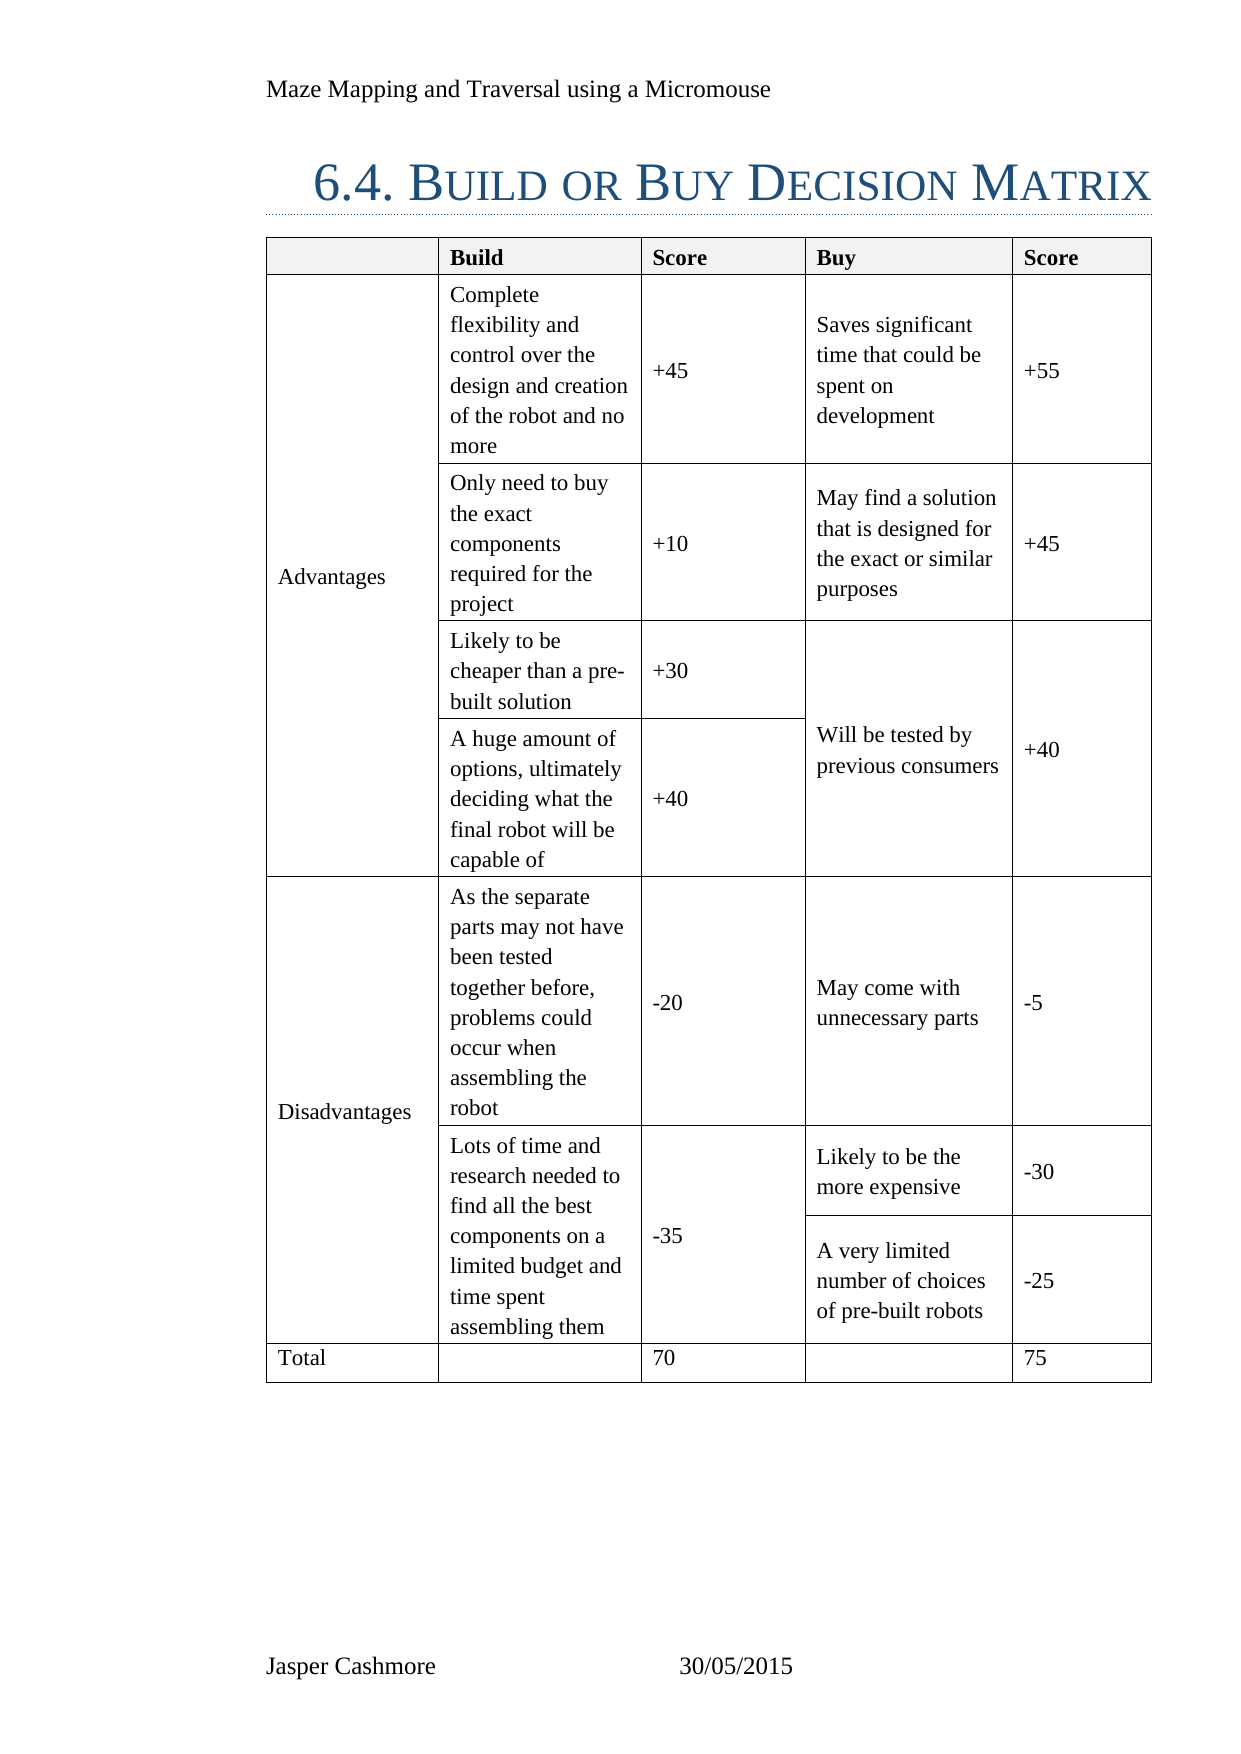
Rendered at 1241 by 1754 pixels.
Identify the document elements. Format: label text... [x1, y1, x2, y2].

table_cell Will be tested by previous consumers [806, 621, 1012, 876]
table_cell Disadvantages [267, 877, 438, 1343]
table_cell May come with unnecessary parts [806, 877, 1012, 1125]
table_cell Lots of time and research needed to find all the best components on a limited budget and time spent assembling them [439, 1126, 641, 1343]
table_header Build [439, 238, 641, 274]
table_cell -5 [1013, 877, 1151, 1125]
table_cell As the separate parts may not have been tested together before, problems could occur when assembling the robot [439, 877, 641, 1125]
table_cell Likely to be cheaper than a pre-built solution [439, 621, 641, 718]
table_cell +40 [1013, 621, 1151, 876]
table_cell +55 [1013, 275, 1151, 462]
table_cell Likely to be the more expensive [806, 1126, 1012, 1215]
table_cell +30 [642, 621, 805, 718]
table_cell [806, 1344, 1012, 1382]
table_cell +45 [642, 275, 805, 462]
table_cell 70 [642, 1344, 805, 1382]
table_cell 75 [1013, 1344, 1151, 1382]
table_header Score [642, 238, 805, 274]
table_cell Only need to buy the exact components required for the project [439, 464, 641, 620]
table_cell -25 [1013, 1216, 1151, 1343]
table_cell Complete flexibility and control over the design and creation of the robot and no more [439, 275, 641, 462]
table_cell +10 [642, 464, 805, 620]
table_cell A huge amount of options, ultimately deciding what the final robot will be capable of [439, 719, 641, 876]
table_cell Saves significant time that could be spent on development [806, 275, 1012, 462]
table_cell A very limited number of choices of pre-built robots [806, 1216, 1012, 1343]
table_cell -30 [1013, 1126, 1151, 1215]
subtitle Build or Buy Decision Matrix [266, 150, 1152, 215]
table_cell May find a solution that is designed for the exact or similar purposes [806, 464, 1012, 620]
table_cell Advantages [267, 275, 438, 876]
table_cell [439, 1344, 641, 1382]
table_cell +40 [642, 719, 805, 876]
table_cell -20 [642, 877, 805, 1125]
table_header Buy [806, 238, 1012, 274]
table_header Score [1013, 238, 1151, 274]
table_cell Total [267, 1344, 438, 1382]
table_cell +45 [1013, 464, 1151, 620]
table_cell -35 [642, 1126, 805, 1343]
table_header [267, 238, 438, 274]
